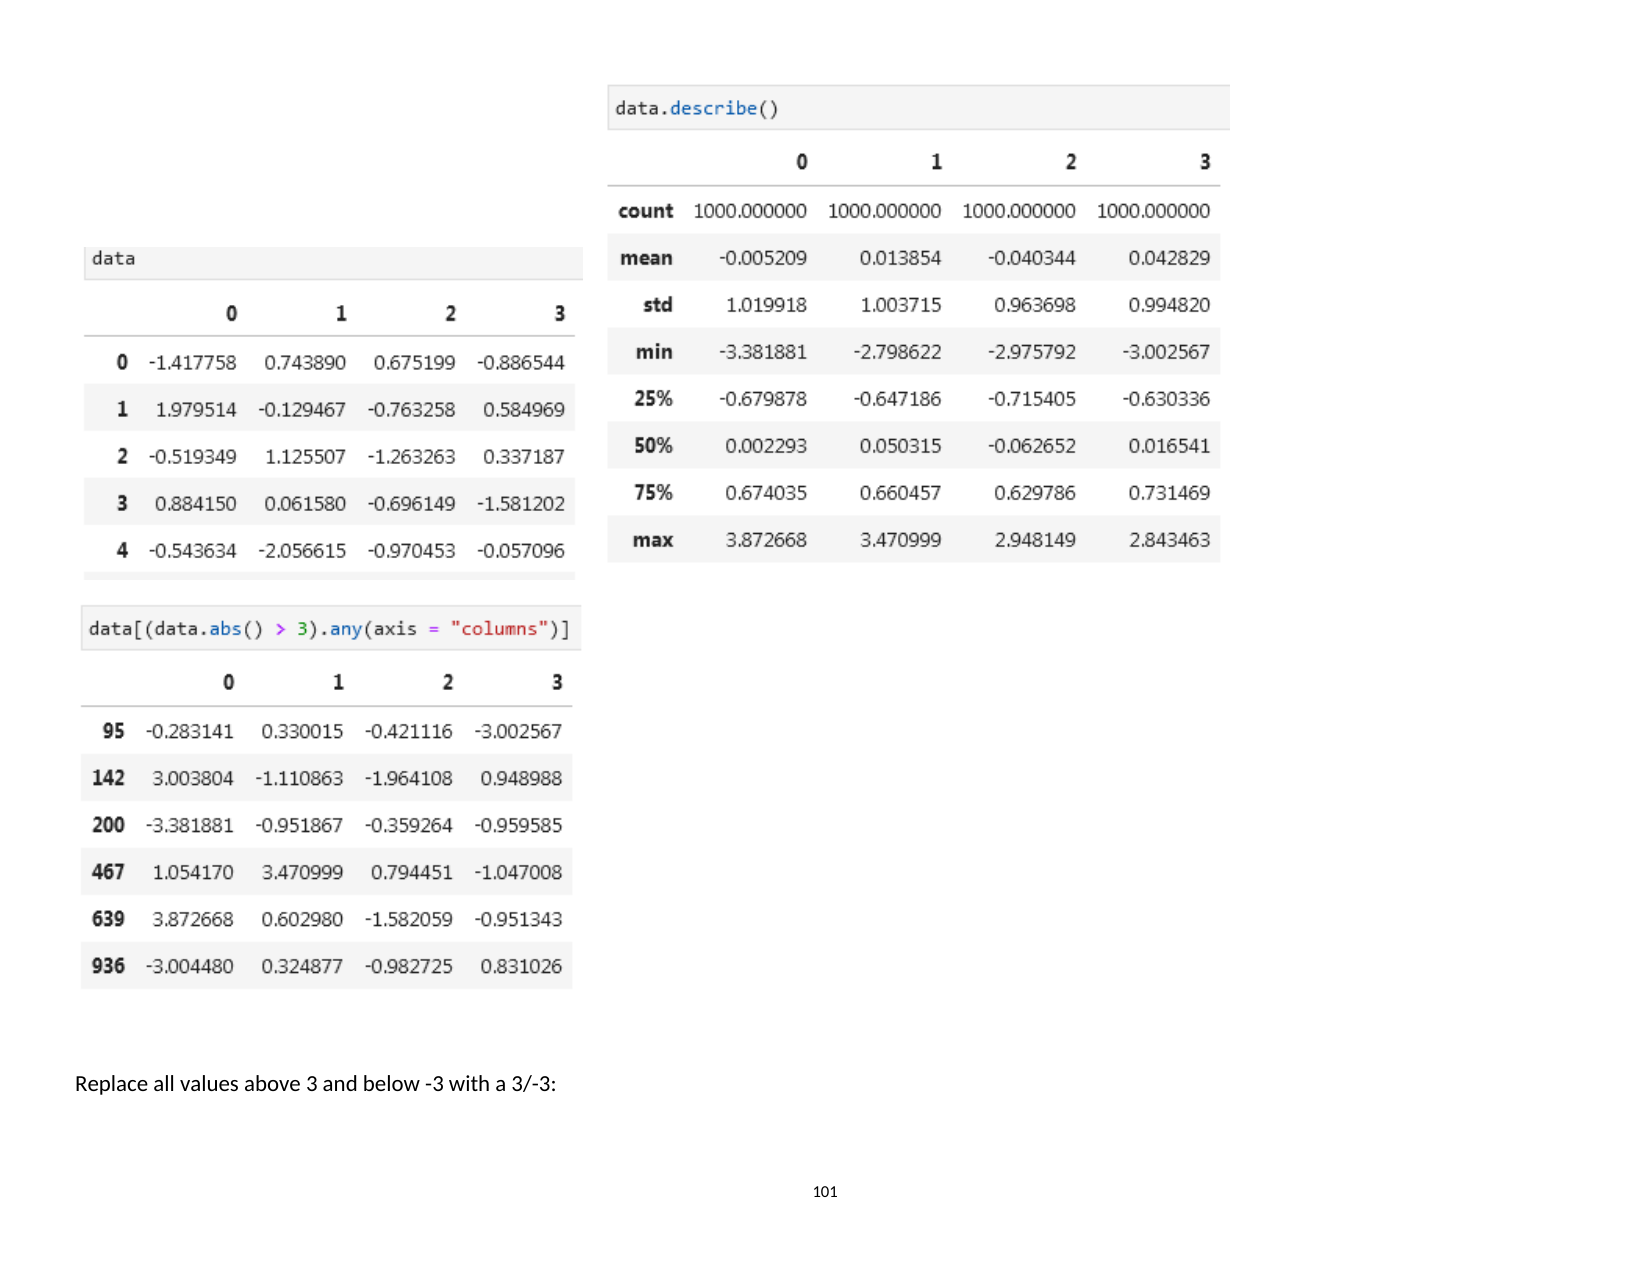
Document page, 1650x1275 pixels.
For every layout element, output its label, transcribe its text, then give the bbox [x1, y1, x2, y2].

picture [75, 247, 583, 580]
picture [600, 75, 1230, 580]
text Replace all values above 3 and below -3 with a 3/-3: [75, 1069, 1575, 1097]
picture [75, 596, 582, 1008]
